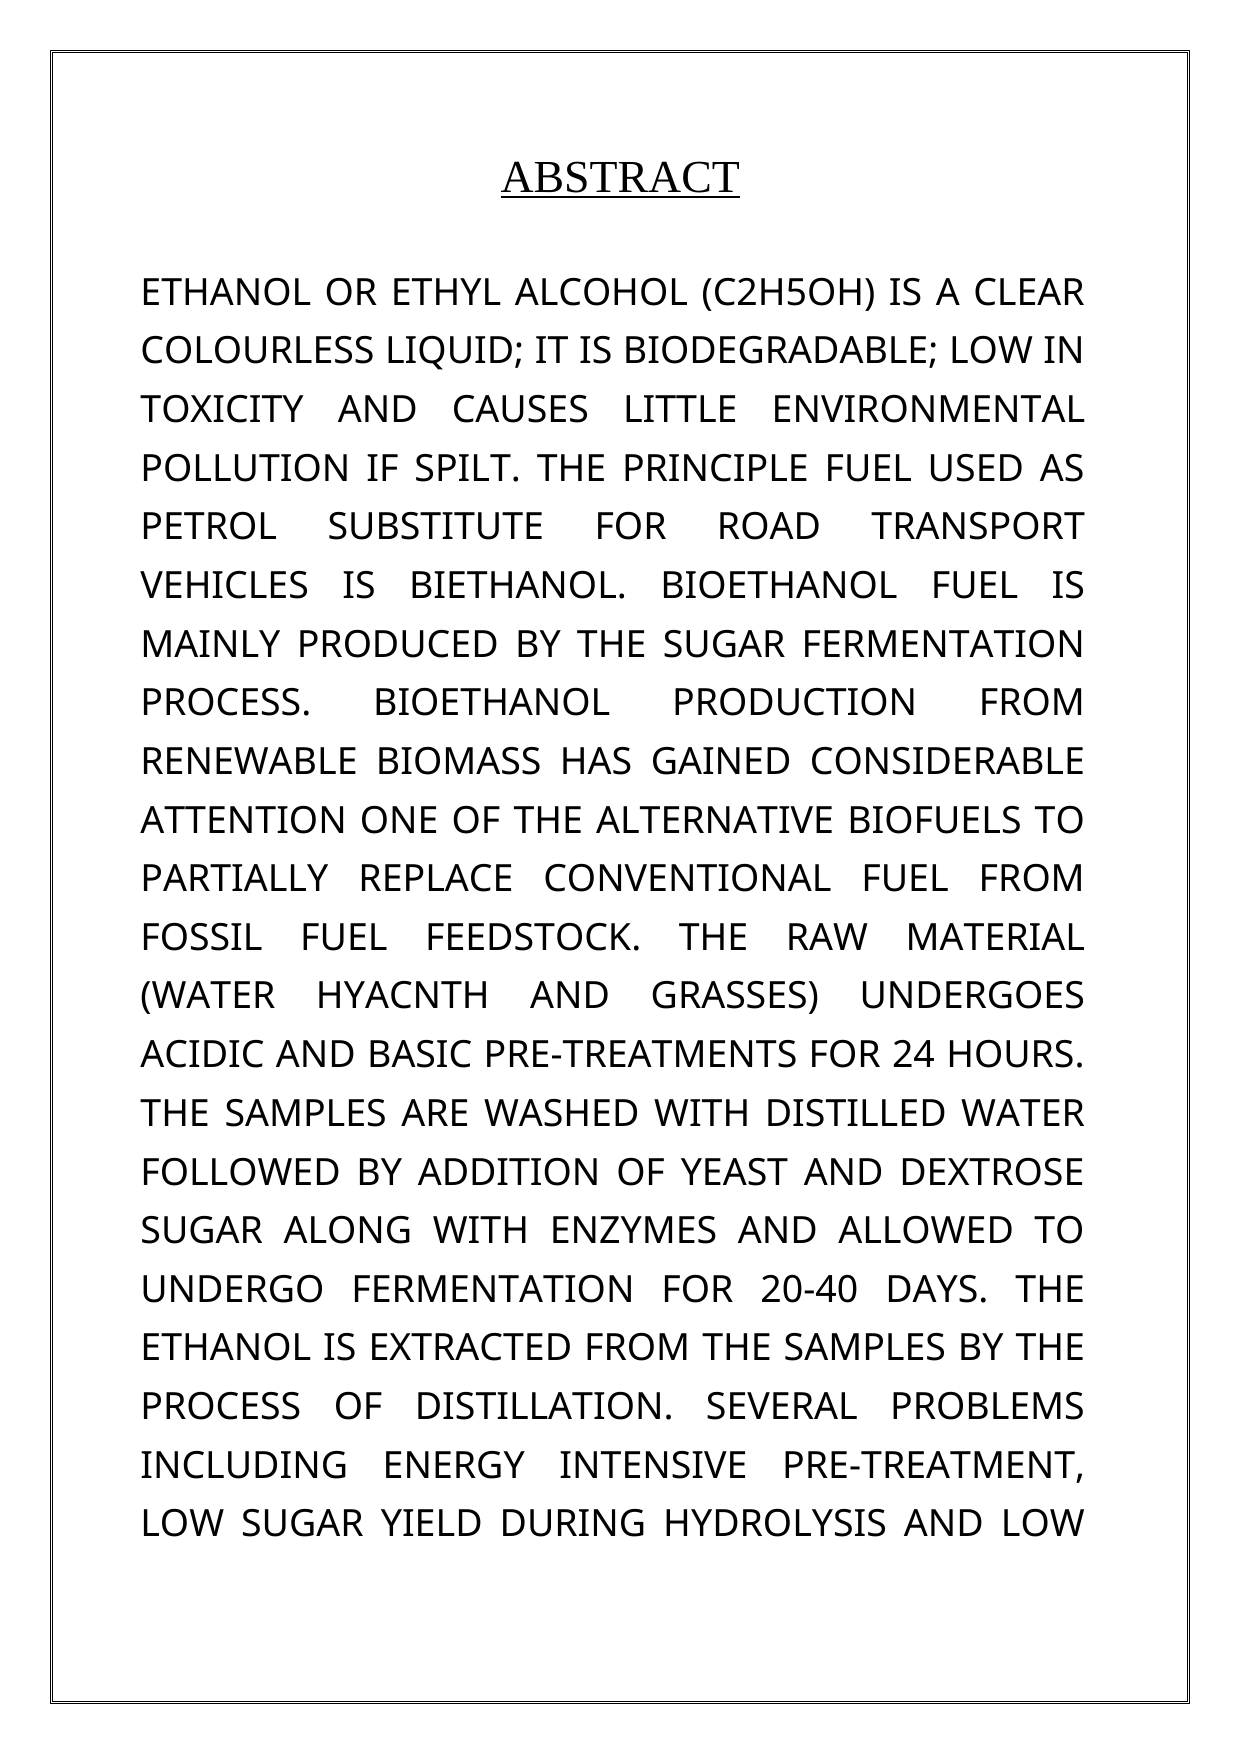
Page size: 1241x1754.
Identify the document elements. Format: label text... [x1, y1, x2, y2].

text ABSTRACT [150, 150, 1090, 203]
